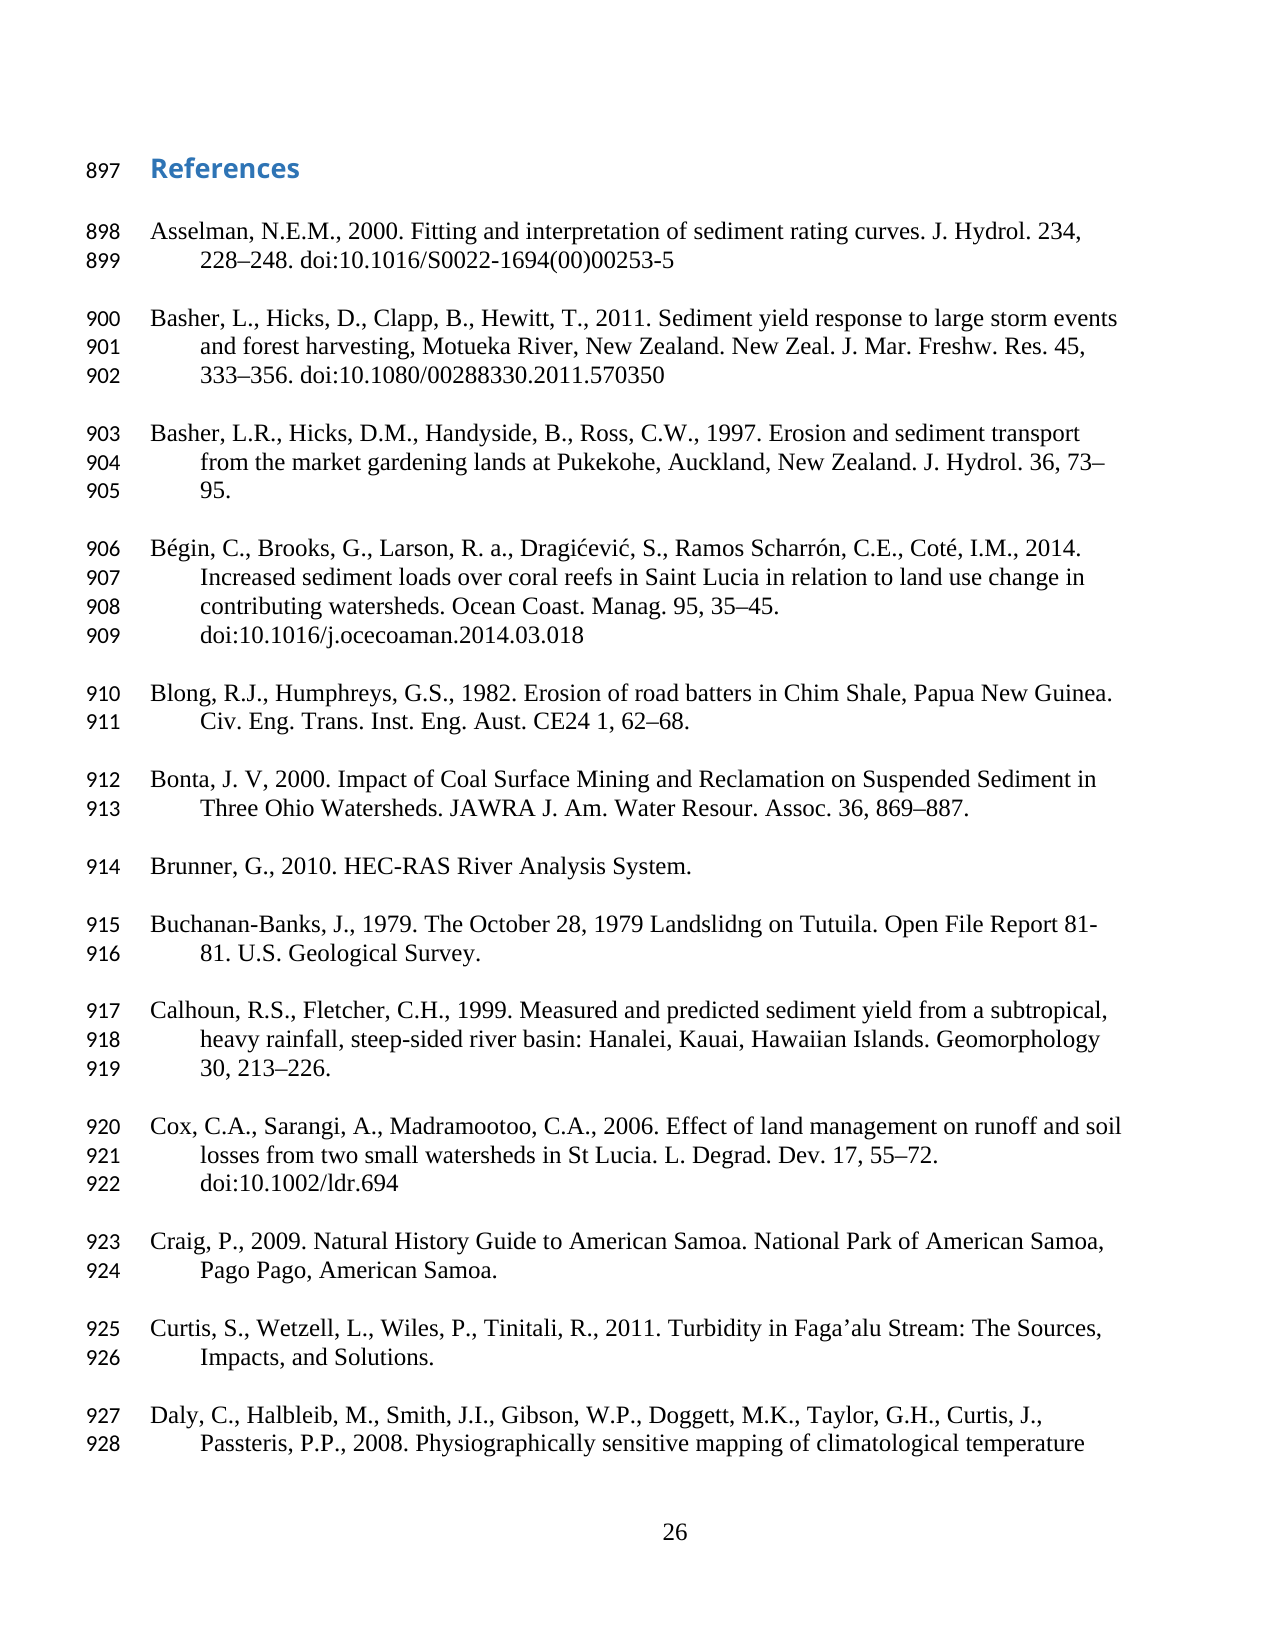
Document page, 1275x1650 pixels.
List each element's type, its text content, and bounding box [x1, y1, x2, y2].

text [150, 1400, 1125, 1457]
text Calhoun, R.S., Fletcher, C.H., 1999. Measured and predicted sediment yield from a subtropical, heavy rainfall, steep-sided river basin: Hanalei, Kauai, Hawaiian Islands. Geomorphology 30, 213–226. [150, 996, 1125, 1082]
text Basher, L.R., Hicks, D.M., Handyside, B., Ross, C.W., 1997. Erosion and sediment transport from the market gardening lands at Pukekohe, Auckland, New Zealand. J. Hydrol. 36, 73–95. [150, 418, 1125, 504]
text Curtis, S., Wetzell, L., Wiles, P., Tinitali, R., 2011. Turbidity in Faga’alu Stream: The Sources, Impacts, and Solutions. [150, 1313, 1125, 1371]
text Brunner, G., 2010. HEC-RAS River Analysis System. [150, 851, 1125, 880]
subtitle References [150, 150, 1125, 187]
text Bégin, C., Brooks, G., Larson, R. a., Dragićević, S., Ramos Scharrón, C.E., Coté, I.M., 2014. Increased sediment loads over coral reefs in Saint Lucia in relation to land use change in contributing watersheds. Ocean Coast. Manag. 95, 35–45. doi:10.1016/j.ocecoaman.2014.03.018 [150, 533, 1125, 648]
text Craig, P., 2009. Natural History Guide to American Samoa. National Park of American Samoa, Pago Pago, American Samoa. [150, 1226, 1125, 1284]
text Bonta, J. V, 2000. Impact of Coal Surface Mining and Reclamation on Suspended Sediment in Three Ohio Watersheds. JAWRA J. Am. Water Resour. Assoc. 36, 869–887. [150, 764, 1125, 822]
text Blong, R.J., Humphreys, G.S., 1982. Erosion of road batters in Chim Shale, Papua New Guinea. Civ. Eng. Trans. Inst. Eng. Aust. CE24 1, 62–68. [150, 678, 1125, 735]
text Cox, C.A., Sarangi, A., Madramootoo, C.A., 2006. Effect of land management on runoff and soil losses from two small watersheds in St Lucia. L. Degrad. Dev. 17, 55–72. doi:10.1002/ldr.694 [150, 1111, 1125, 1197]
text Asselman, N.E.M., 2000. Fitting and interpretation of sediment rating curves. J. Hydrol. 234, 228–248. doi:10.1016/S0022-1694(00)00253-5 [150, 216, 1125, 273]
text Buchanan-Banks, J., 1979. The October 28, 1979 Landslidng on Tutuila. Open File Report 81-81. U.S. Geological Survey. [150, 909, 1125, 966]
text Basher, L., Hicks, D., Clapp, B., Hewitt, T., 2011. Sediment yield response to large storm events and forest harvesting, Motueka River, New Zealand. New Zeal. J. Mar. Freshw. Res. 45, 333–356. doi:10.1080/00288330.2011.570350 [150, 303, 1125, 389]
